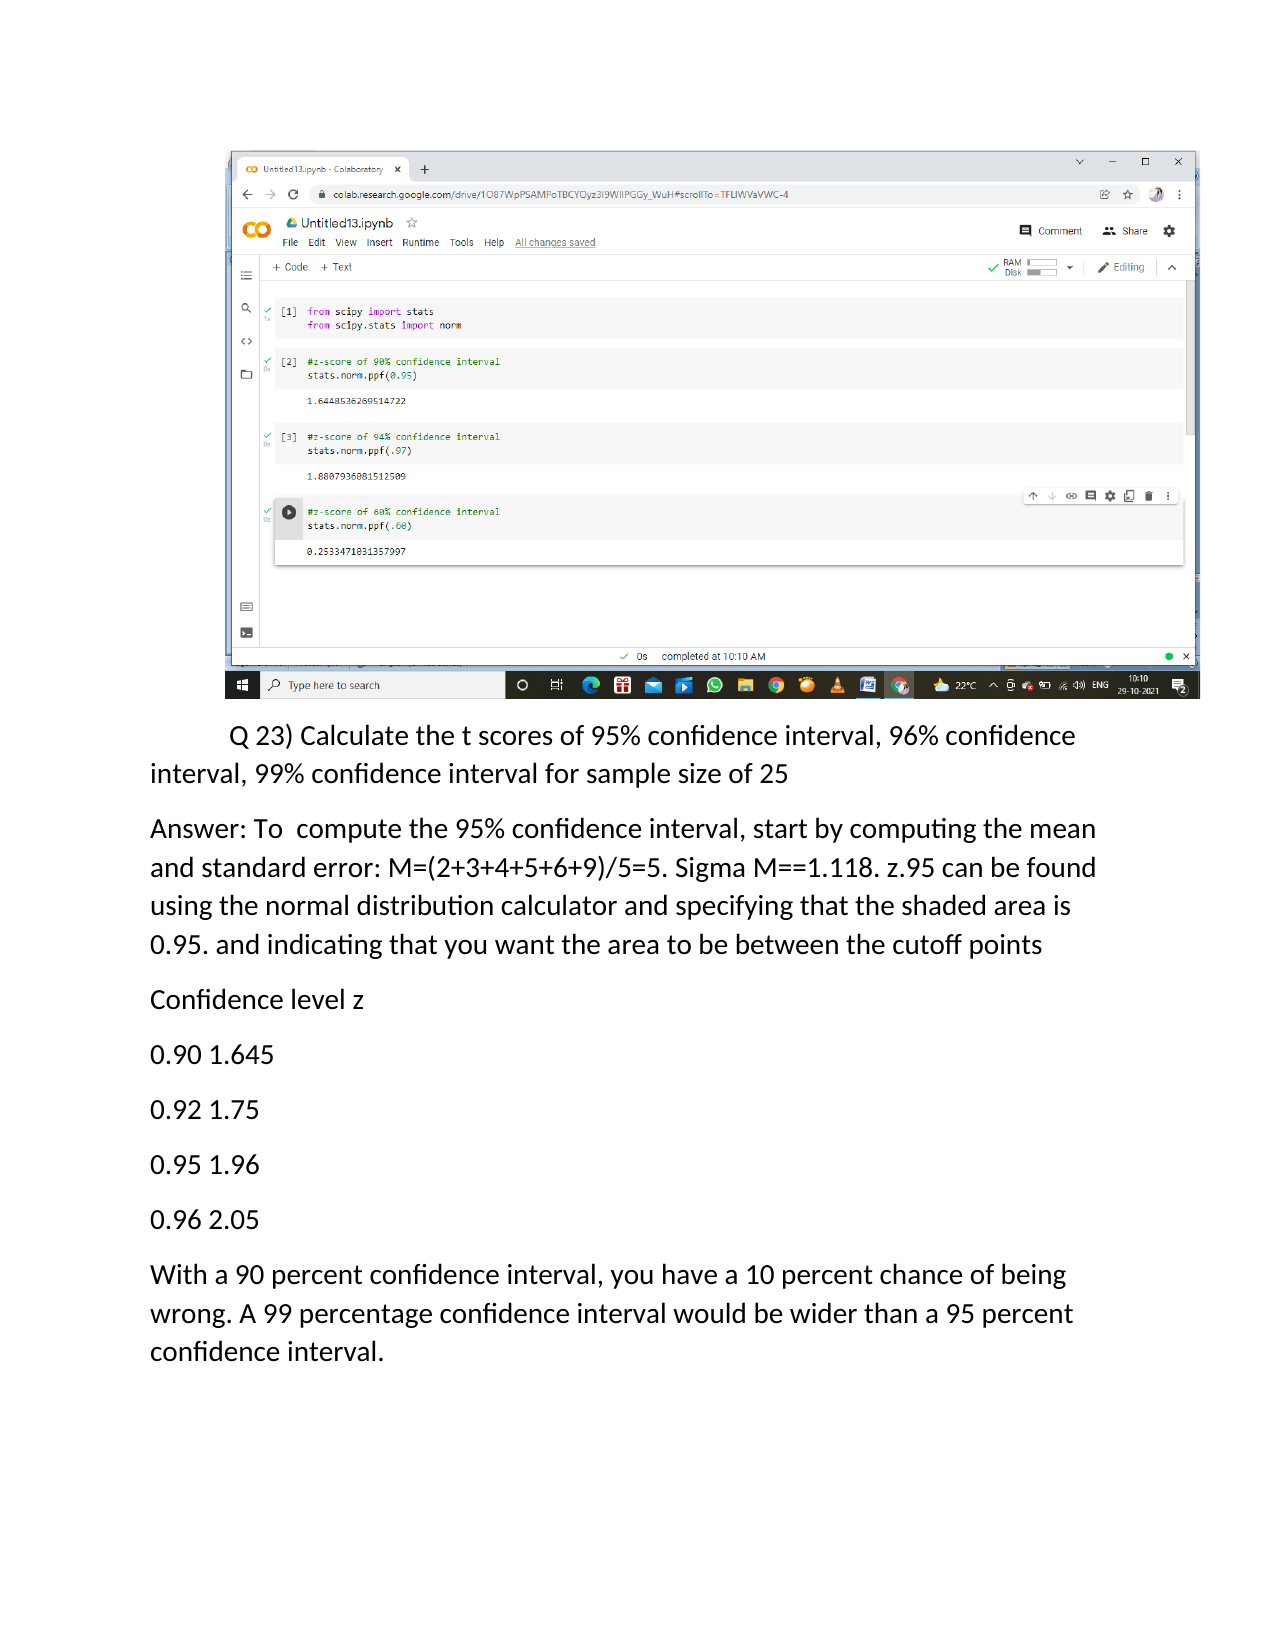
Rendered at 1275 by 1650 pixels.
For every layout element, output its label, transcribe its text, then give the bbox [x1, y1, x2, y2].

text Confidence level z [150, 981, 1125, 1017]
text Q 23) Calculate the t scores of 95% confidence interval, 96% confidence interval, 99% confidence interval for sample size of 25 [150, 717, 1125, 791]
text 0.90 1.645 [150, 1036, 1125, 1072]
text Answer: To compute the 95% confidence interval, start by computing the mean and standard error: M=(2+3+4+5+6+9)/5=5. Sigma M==1.118. z.95 can be found using the normal distribution calculator and specifying that the shaded area is 0.95. and indicating that you want the area to be between the cutoff points [150, 811, 1125, 961]
text 0.95 1.96 [150, 1146, 1125, 1182]
picture [225, 150, 1200, 699]
text 0.92 1.75 [150, 1091, 1125, 1127]
text 0.96 2.05 [150, 1201, 1125, 1237]
text With a 90 percent confidence interval, you have a 10 percent chance of being wrong. A 99 percentage confidence interval would be wider than a 95 percent confidence interval. [150, 1256, 1125, 1369]
